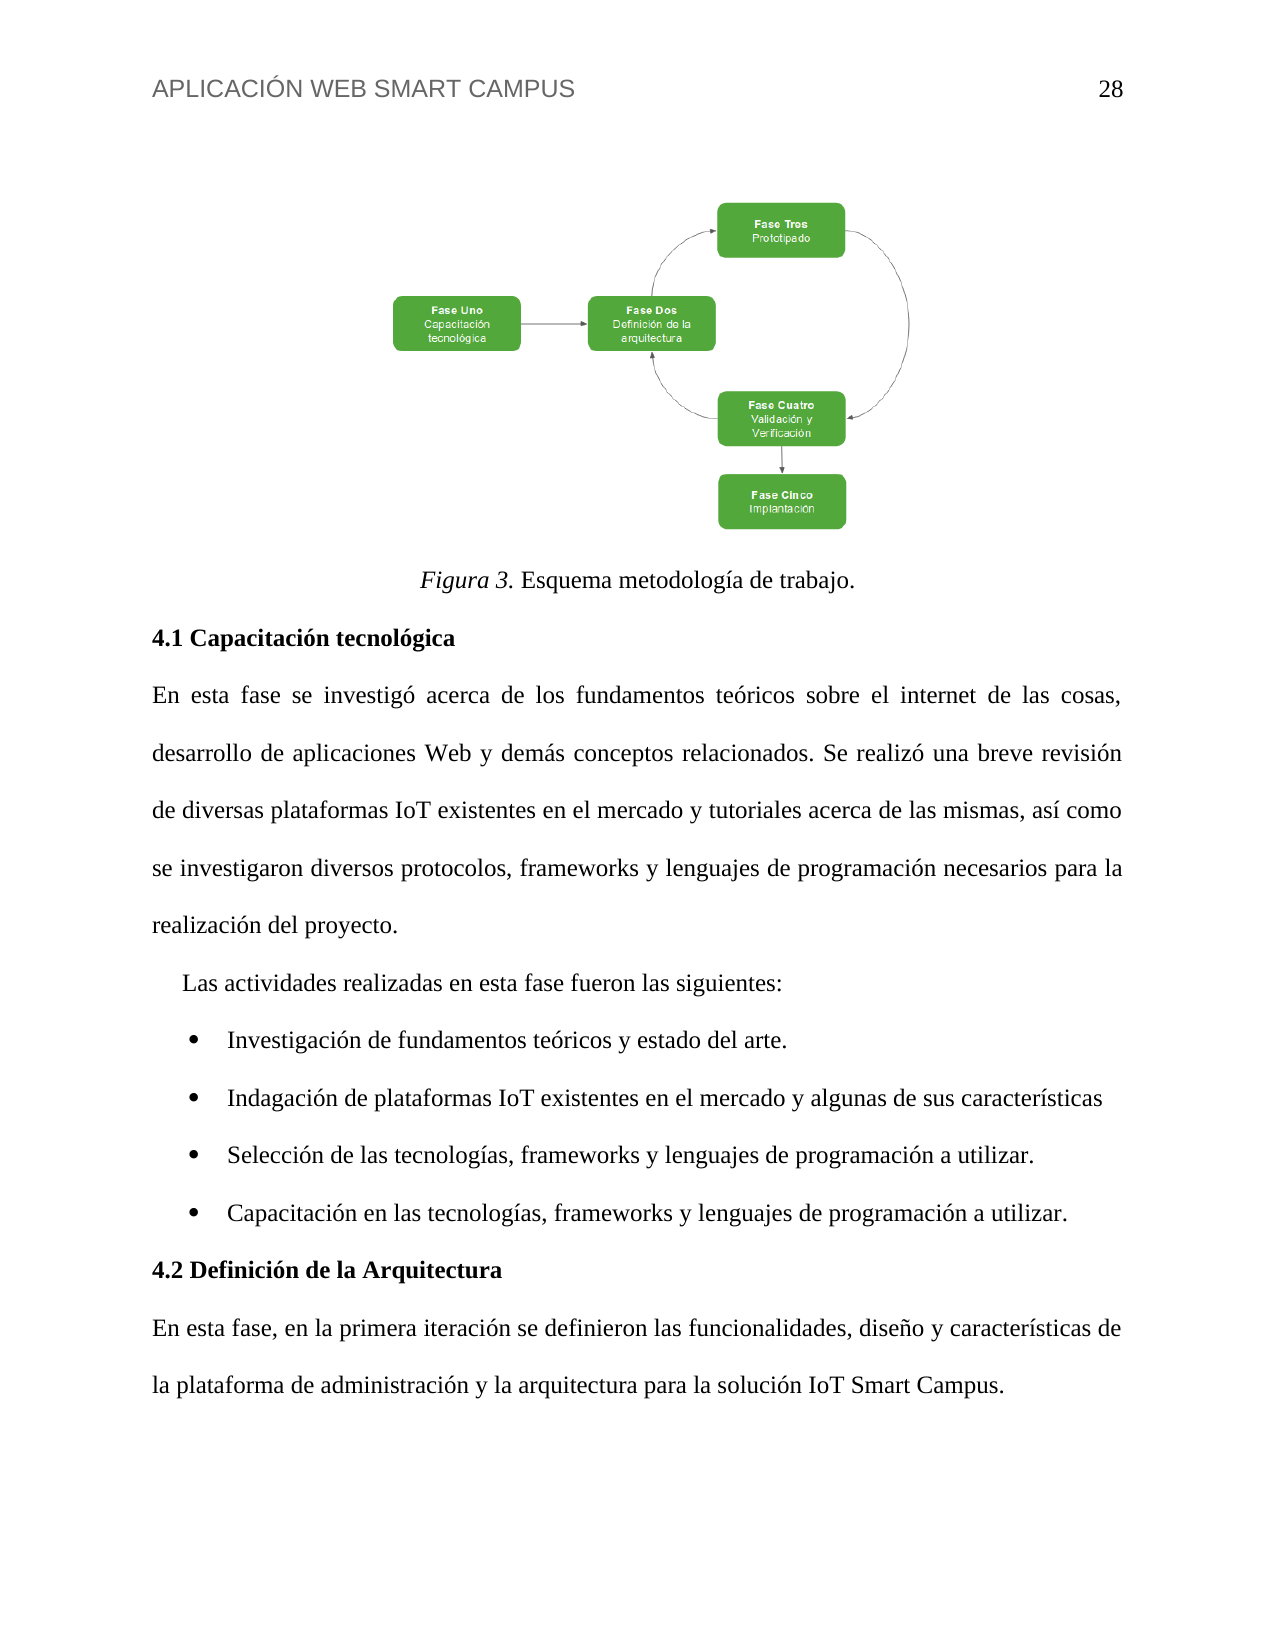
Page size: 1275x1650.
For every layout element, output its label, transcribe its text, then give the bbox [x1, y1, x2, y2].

list Investigación de fundamentos teóricos y estado del arte. [189, 1025, 1123, 1054]
list Selección de las tecnologías, frameworks y lenguajes de programación a utilizar. [189, 1140, 1123, 1169]
list Capacitación en las tecnologías, frameworks y lenguajes de programación a utilizar. [189, 1198, 1123, 1227]
text En esta fase se investigó acerca de los fundamentos teóricos sobre el internet de las cosas, desarrollo de aplicaciones Web y demás conceptos relacionados. Se realizó una breve revisión de diversas plataformas IoT existentes en el mercado y tutoriales acerca de las mismas, así como se investigaron diversos protocolos, frameworks y lenguajes de programación necesarios para la realización del proyecto. [152, 680, 1123, 939]
text En esta fase, en la primera iteración se definieron las funcionalidades, diseño y características de la plataforma de administración y la arquitectura para la solución IoT Smart Campus. [152, 1313, 1123, 1399]
text Las actividades realizadas en esta fase fueron las siguientes: [152, 968, 1123, 997]
subtitle 4.2 Definición de la Arquitectura [152, 1255, 1123, 1284]
list Indagación de plataformas IoT existentes en el mercado y algunas de sus características [189, 1083, 1123, 1112]
text Figura 3. Esquema metodología de trabajo. [152, 565, 1123, 594]
subtitle 4.1 Capacitación tecnológica [152, 623, 1123, 652]
picture [386, 188, 919, 537]
